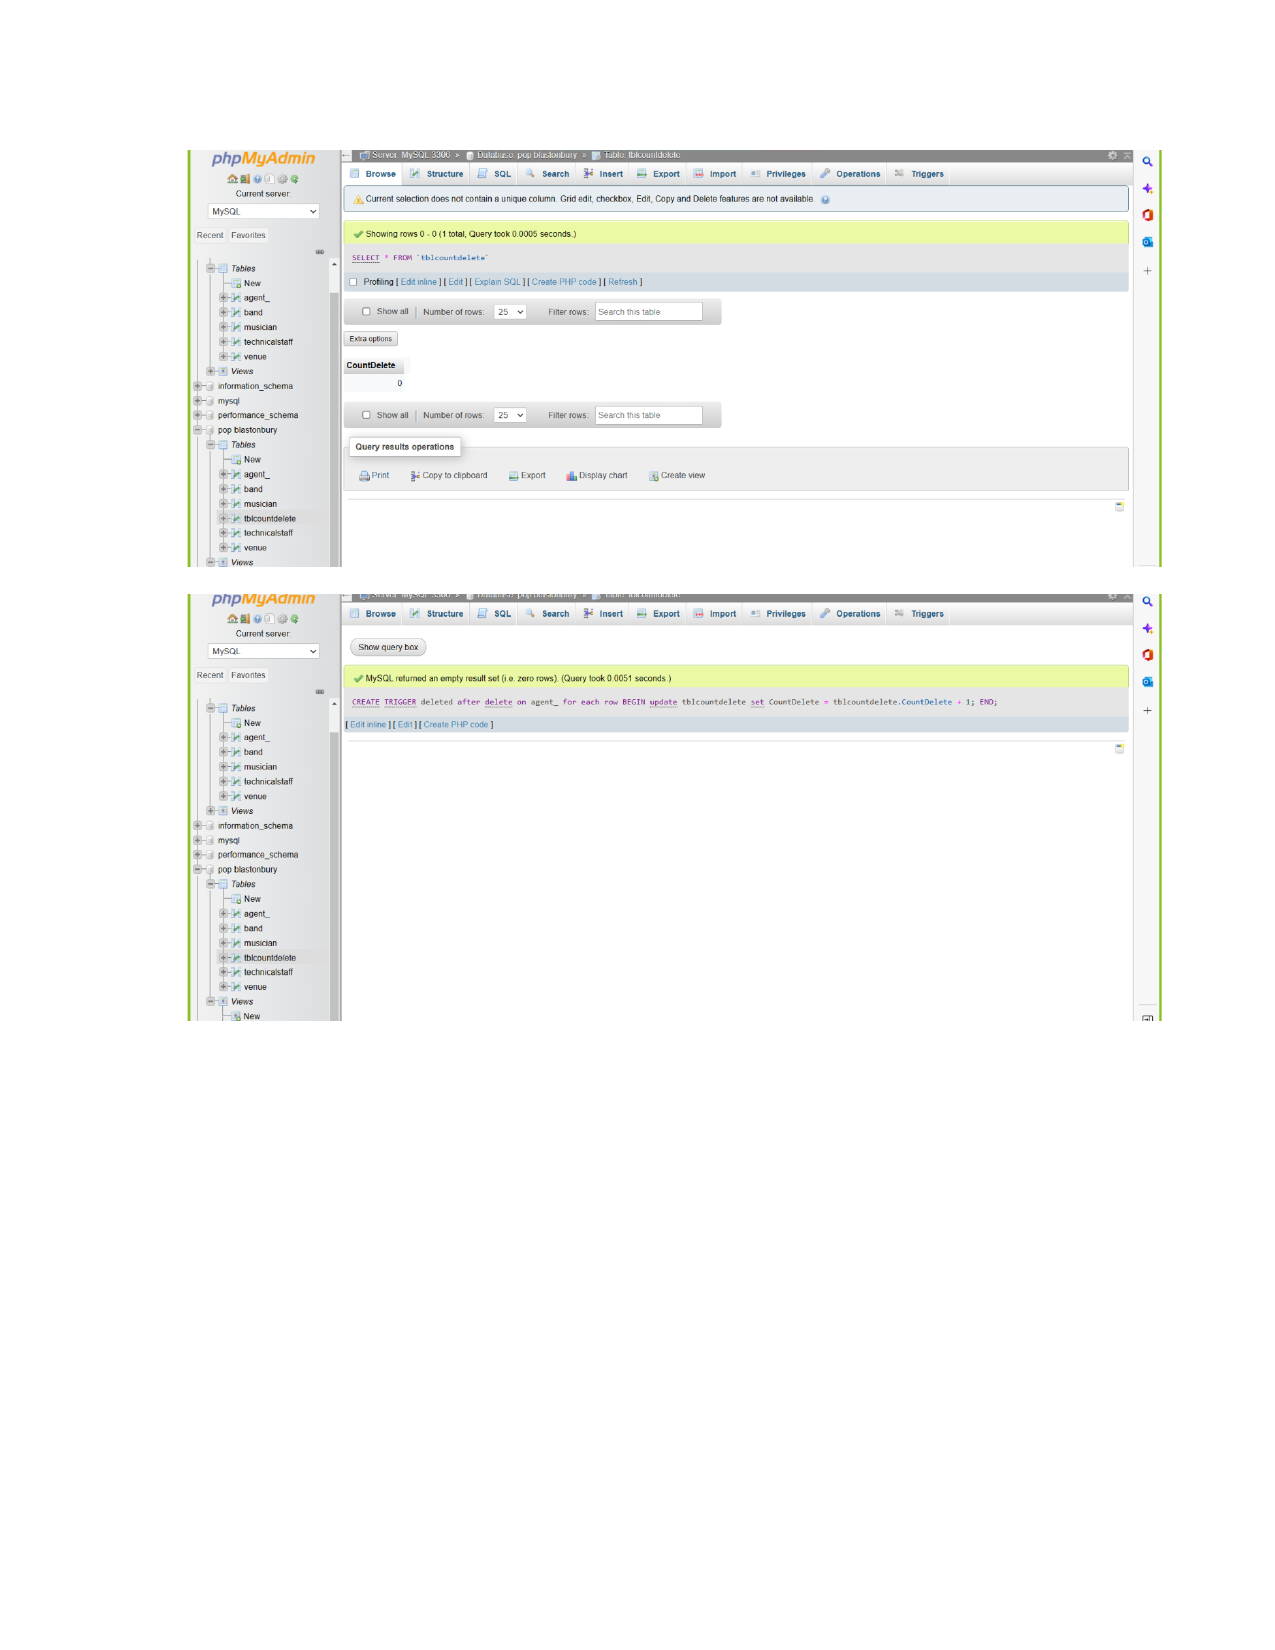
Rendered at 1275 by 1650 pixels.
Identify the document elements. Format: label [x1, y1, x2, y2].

picture [187, 150, 1162, 567]
picture [187, 594, 1162, 1021]
